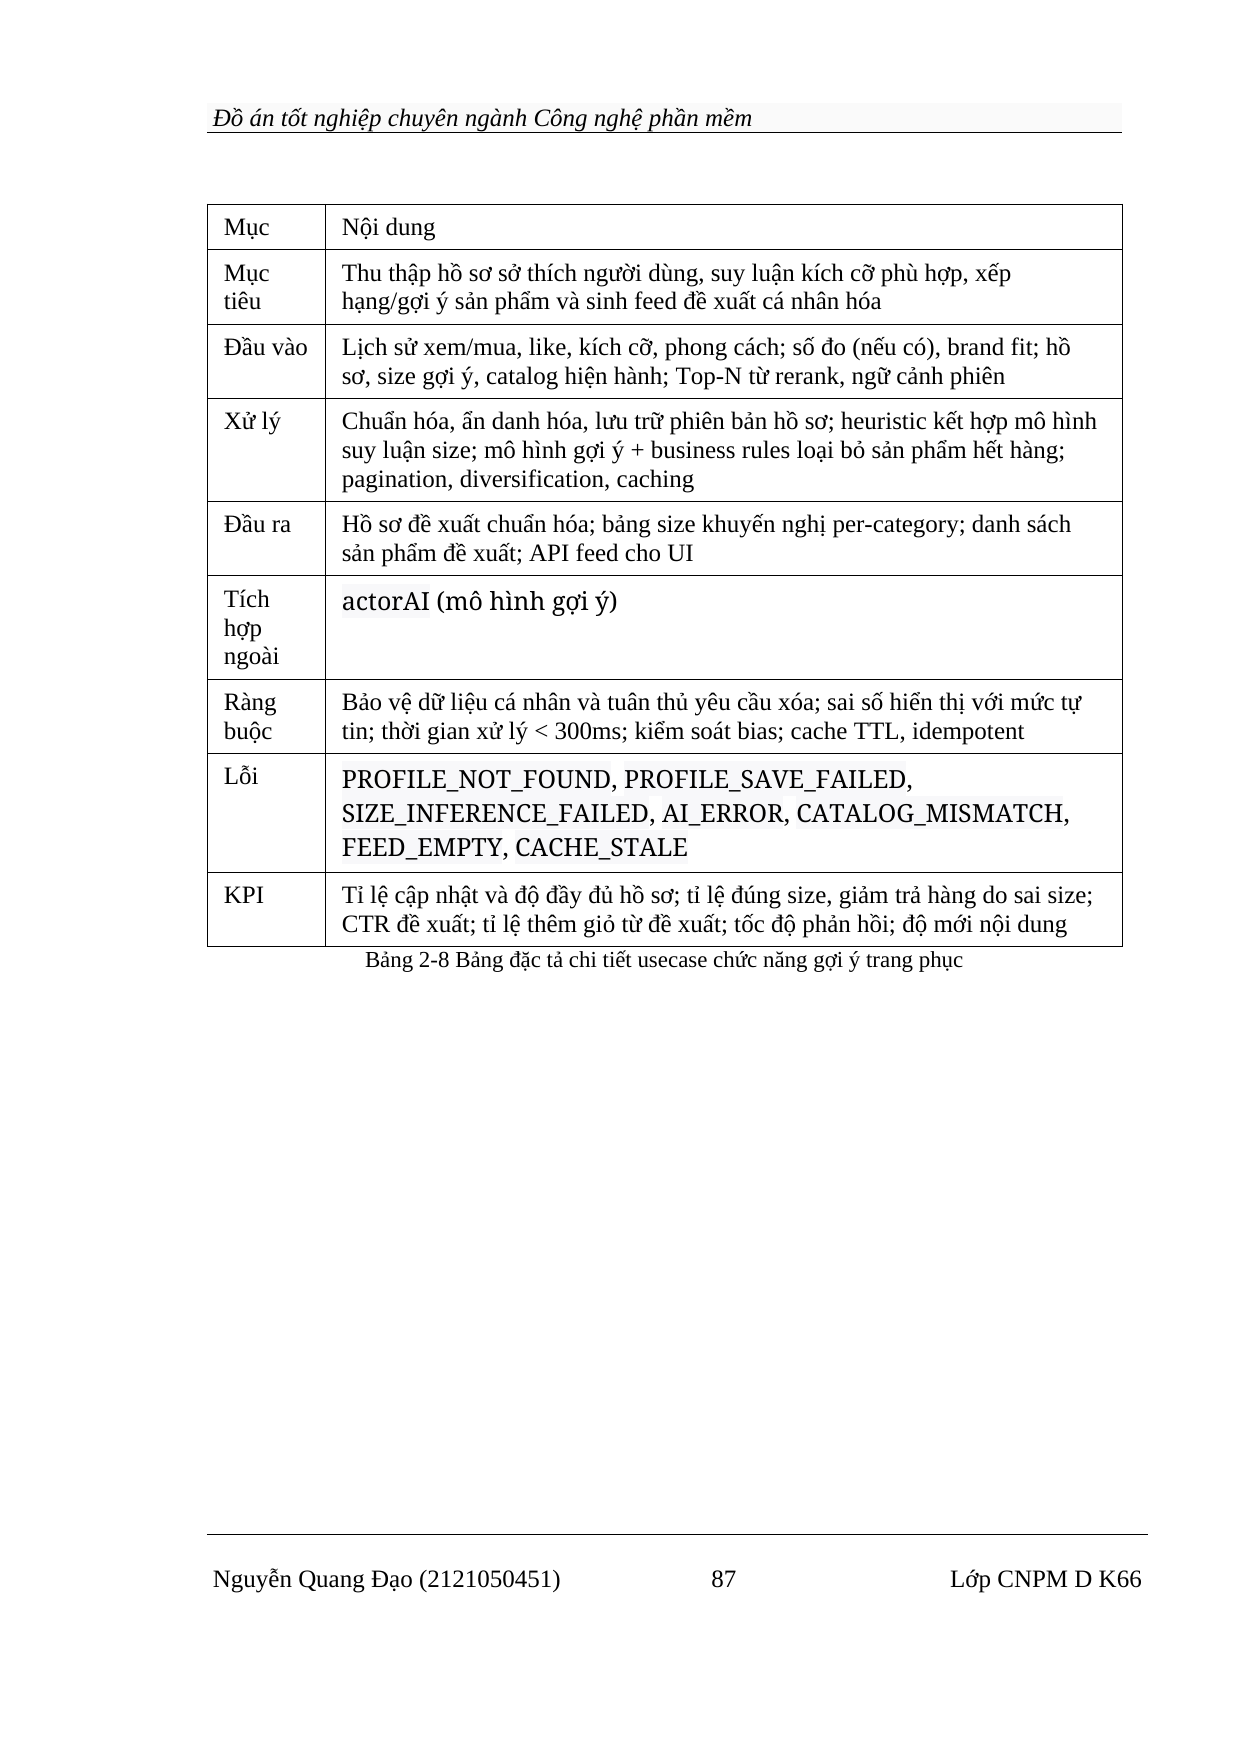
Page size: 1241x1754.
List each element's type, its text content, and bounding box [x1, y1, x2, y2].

table_cell Thu thập hồ sơ sở thích người dùng, suy luận kích cỡ phù hợp, xếp hạng/gợi ý sản phẩm và sinh feed đề xuất cá nhân hóa [326, 250, 1122, 323]
table_cell Tích hợp ngoài [208, 576, 325, 678]
table_cell KPI [208, 873, 325, 946]
text Bảng 2-8 Bảng đặc tả chi tiết usecase chức năng gợi ý trang phục [207, 947, 1122, 973]
table_header Nội dung [326, 205, 1122, 249]
table_cell actorAI (mô hình gợi ý) [326, 576, 1122, 678]
table_cell Đầu vào [208, 325, 325, 398]
table_cell Bảo vệ dữ liệu cá nhân và tuân thủ yêu cầu xóa; sai số hiển thị với mức tự tin; thời gian xử lý < 300ms; kiểm soát bias; cache TTL, idempotent [326, 680, 1122, 753]
table_cell Xử lý [208, 399, 325, 501]
table_cell PROFILE_NOT_FOUND, PROFILE_SAVE_FAILED, SIZE_INFERENCE_FAILED, AI_ERROR, CATALOG_MISMATCH, FEED_EMPTY, CACHE_STALE [326, 754, 1122, 872]
table_cell Lịch sử xem/mua, like, kích cỡ, phong cách; số đo (nếu có), brand fit; hồ sơ, size gợi ý, catalog hiện hành; Top-N từ rerank, ngữ cảnh phiên [326, 325, 1122, 398]
table_cell Mục tiêu [208, 250, 325, 323]
table_cell Tỉ lệ cập nhật và độ đầy đủ hồ sơ; tỉ lệ đúng size, giảm trả hàng do sai size; CTR đề xuất; tỉ lệ thêm giỏ từ đề xuất; tốc độ phản hồi; độ mới nội dung [326, 873, 1122, 946]
table_cell Đầu ra [208, 502, 325, 575]
table_cell Chuẩn hóa, ẩn danh hóa, lưu trữ phiên bản hồ sơ; heuristic kết hợp mô hình suy luận size; mô hình gợi ý + business rules loại bỏ sản phẩm hết hàng; pagination, diversification, caching [326, 399, 1122, 501]
table_cell Ràng buộc [208, 680, 325, 753]
table_header Mục [208, 205, 325, 249]
table_cell Hồ sơ đề xuất chuẩn hóa; bảng size khuyến nghị per-category; danh sách sản phẩm đề xuất; API feed cho UI [326, 502, 1122, 575]
table_cell Lỗi [208, 754, 325, 872]
